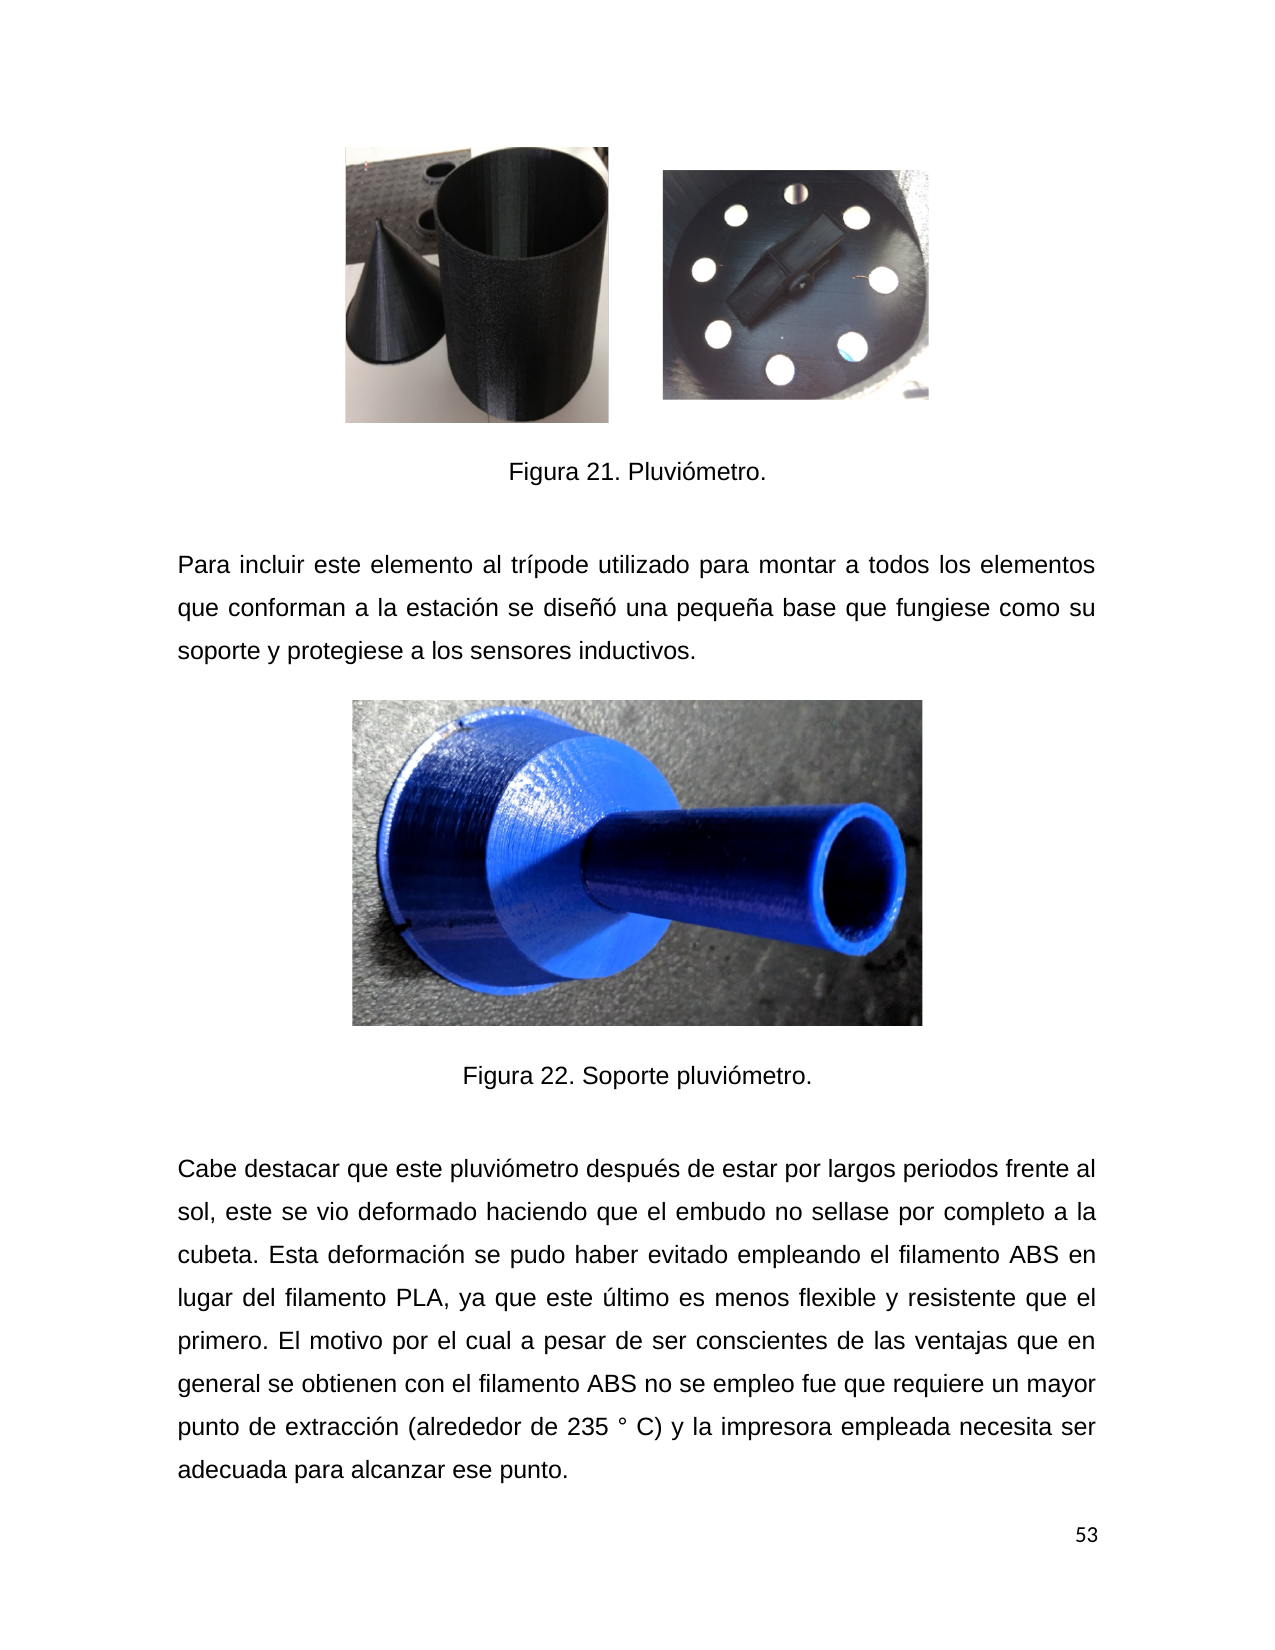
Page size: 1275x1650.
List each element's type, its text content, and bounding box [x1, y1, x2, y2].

text Para incluir este elemento al trípode utilizado para montar a todos los elementos que conforman a la estación se diseñó una pequeña base que fungiese como su soporte y protegiese a los sensores inductivos. [177, 507, 1098, 665]
picture [352, 700, 923, 1026]
text Figura 22. Soporte pluviómetro. [177, 1061, 1098, 1089]
text Cabe destacar que este pluviómetro después de estar por largos periodos frente al sol, este se vio deformado haciendo que el embudo no sellase por completo a la cubeta. Esta deformación se pudo haber evitado empleando el filamento ABS en lugar del filamento PLA, ya que este último es menos flexible y resistente que el primero. El motivo por el cual a pesar de ser conscientes de las ventajas que en general se obtienen con el filamento ABS no se empleo fue que requiere un mayor punto de extracción (alrededor de 235 ° C) y la impresora empleada necesita ser adecuada para alcanzar ese punto. [177, 1110, 1098, 1484]
text Figura 21. Pluviómetro. [177, 457, 1098, 486]
picture [343, 147, 932, 423]
